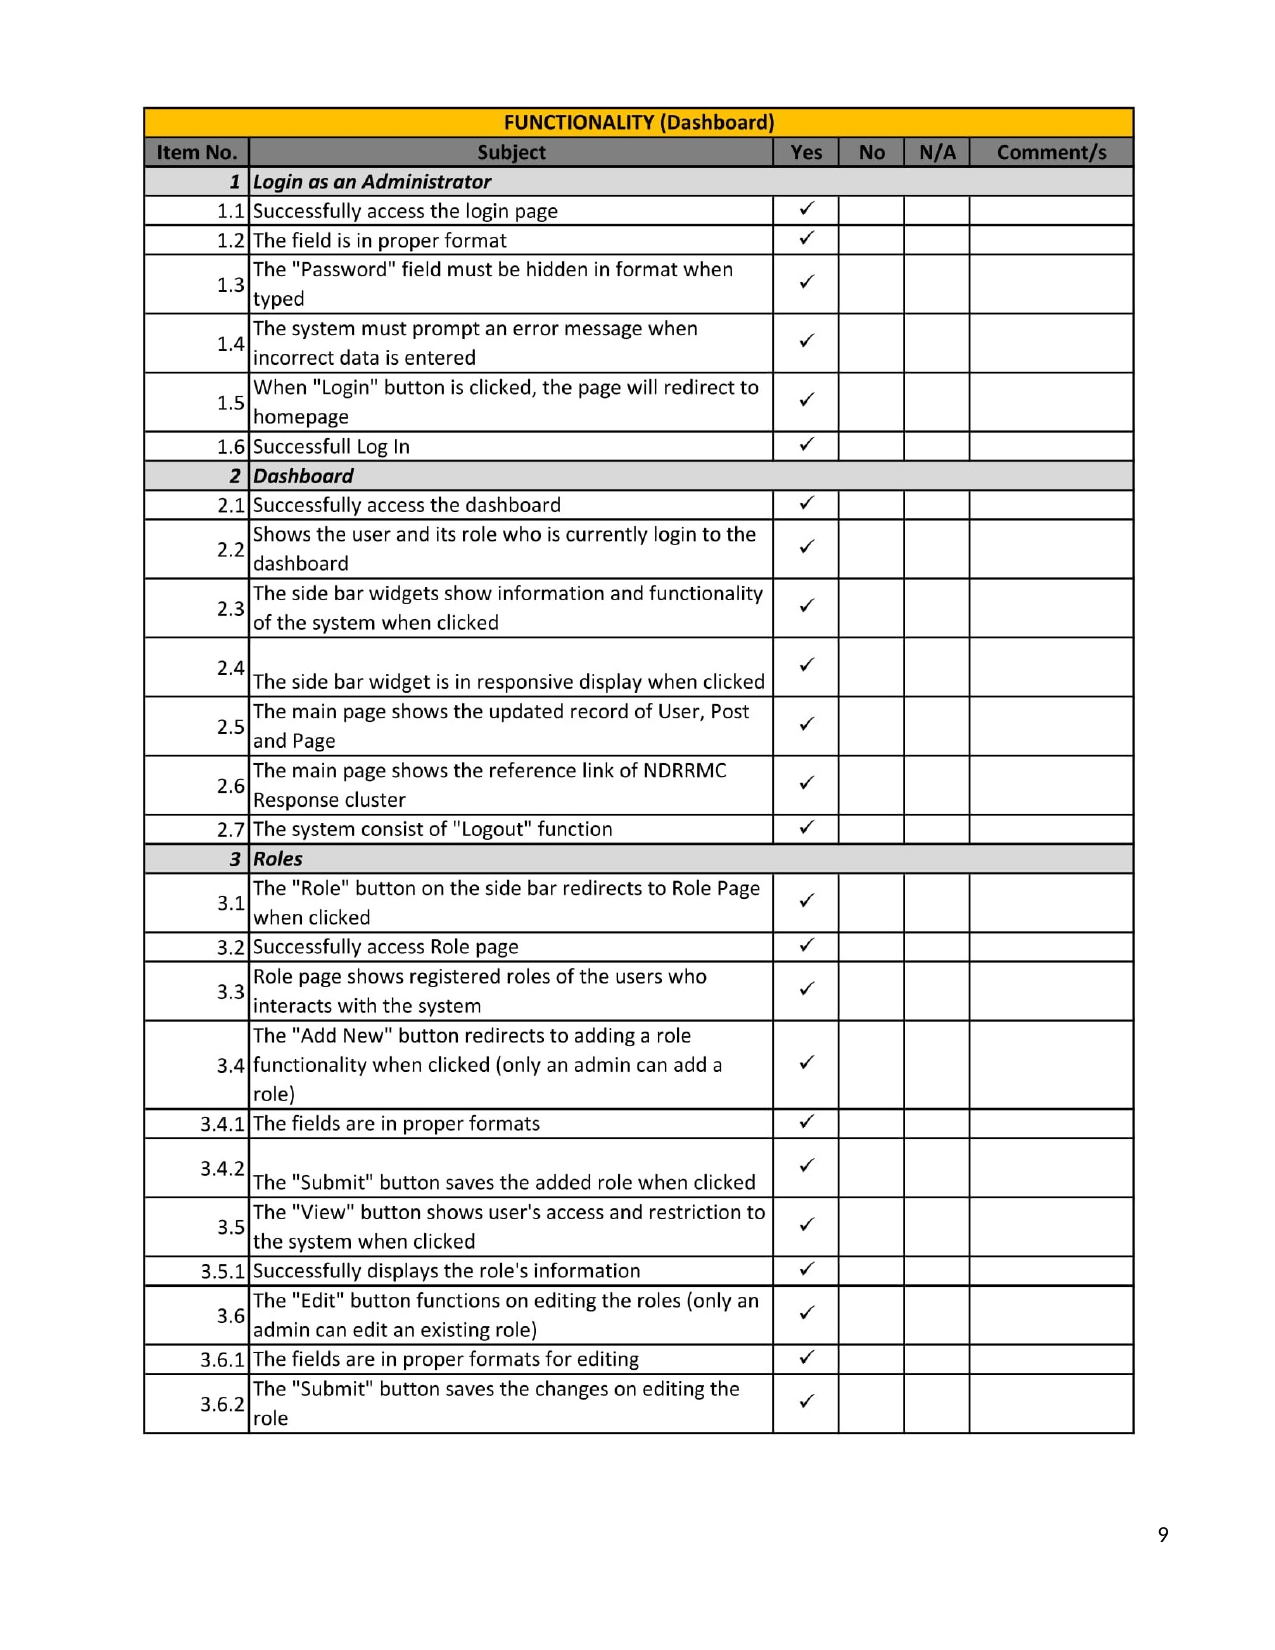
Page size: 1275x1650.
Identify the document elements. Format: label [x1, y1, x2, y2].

picture [137, 106, 1139, 1453]
